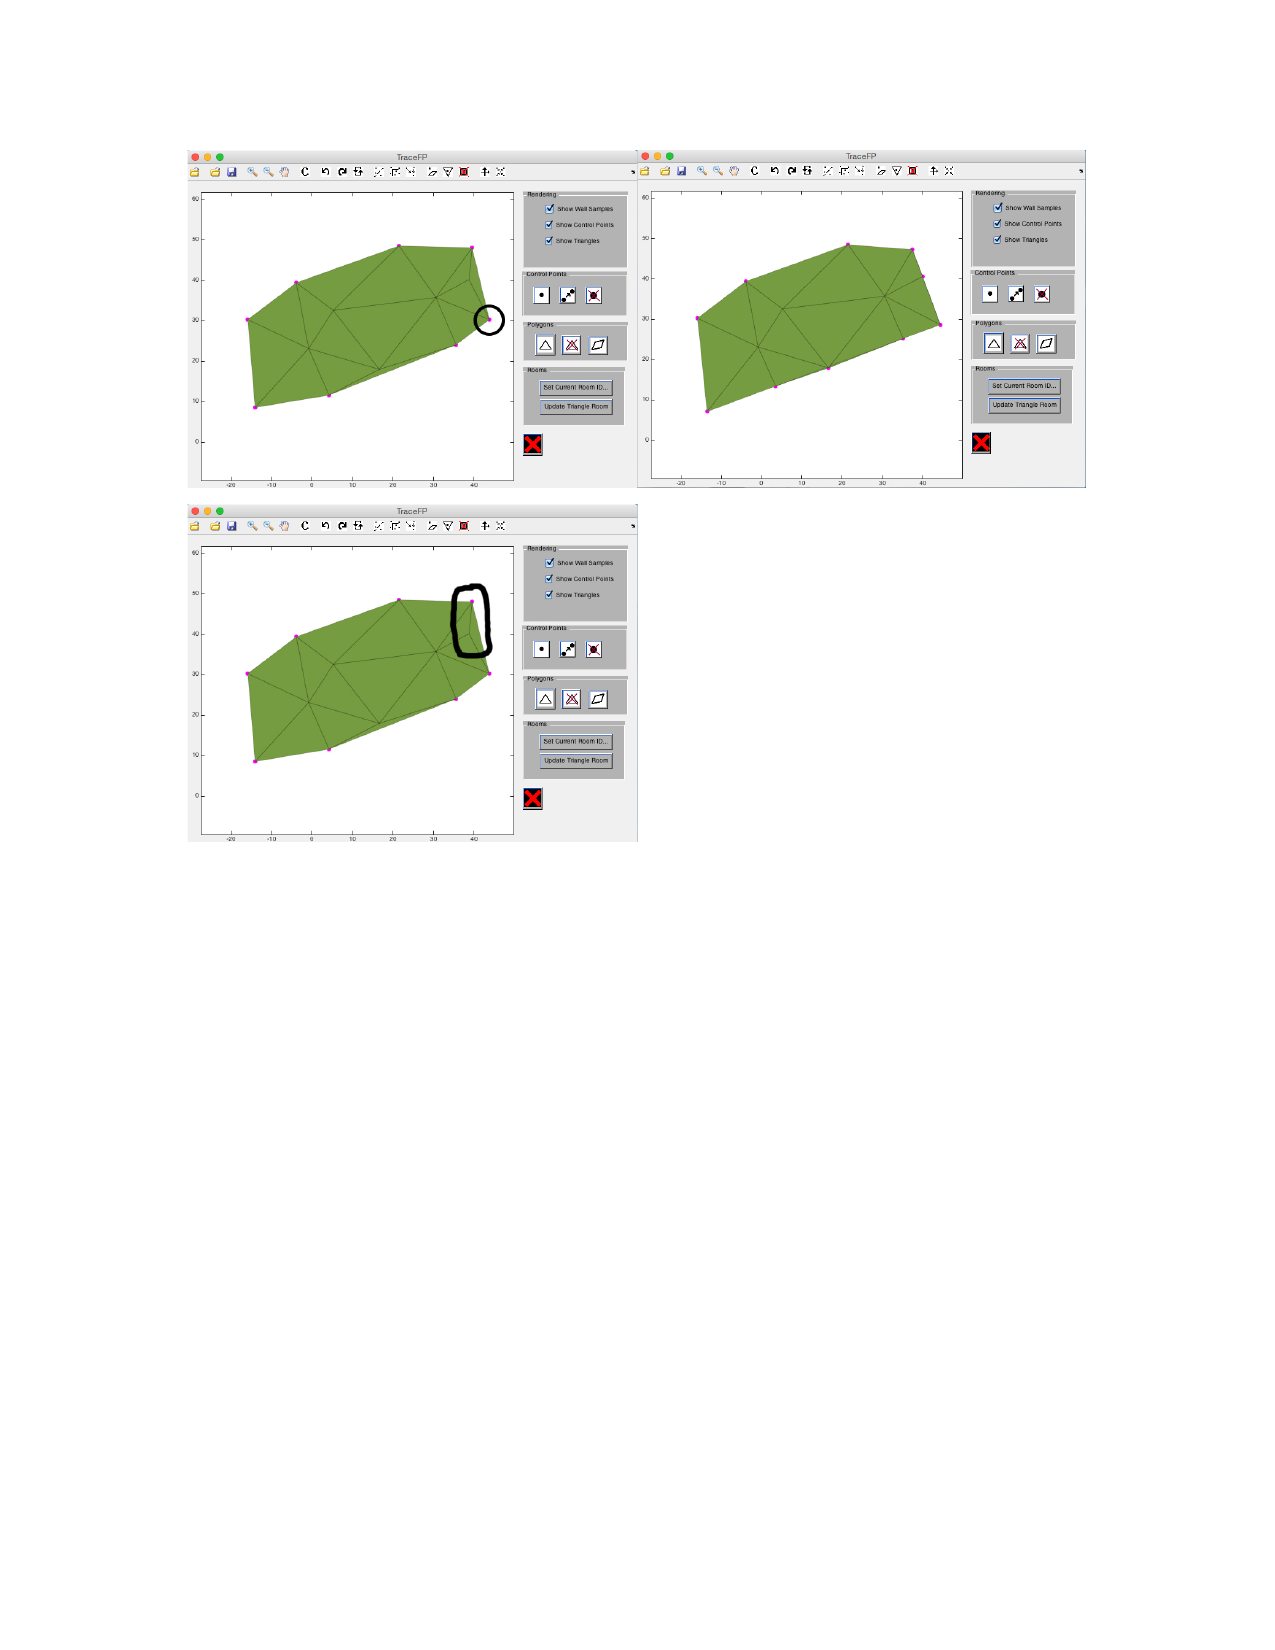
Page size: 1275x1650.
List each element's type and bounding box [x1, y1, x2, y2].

picture [187, 504, 638, 842]
picture [187, 150, 1086, 488]
